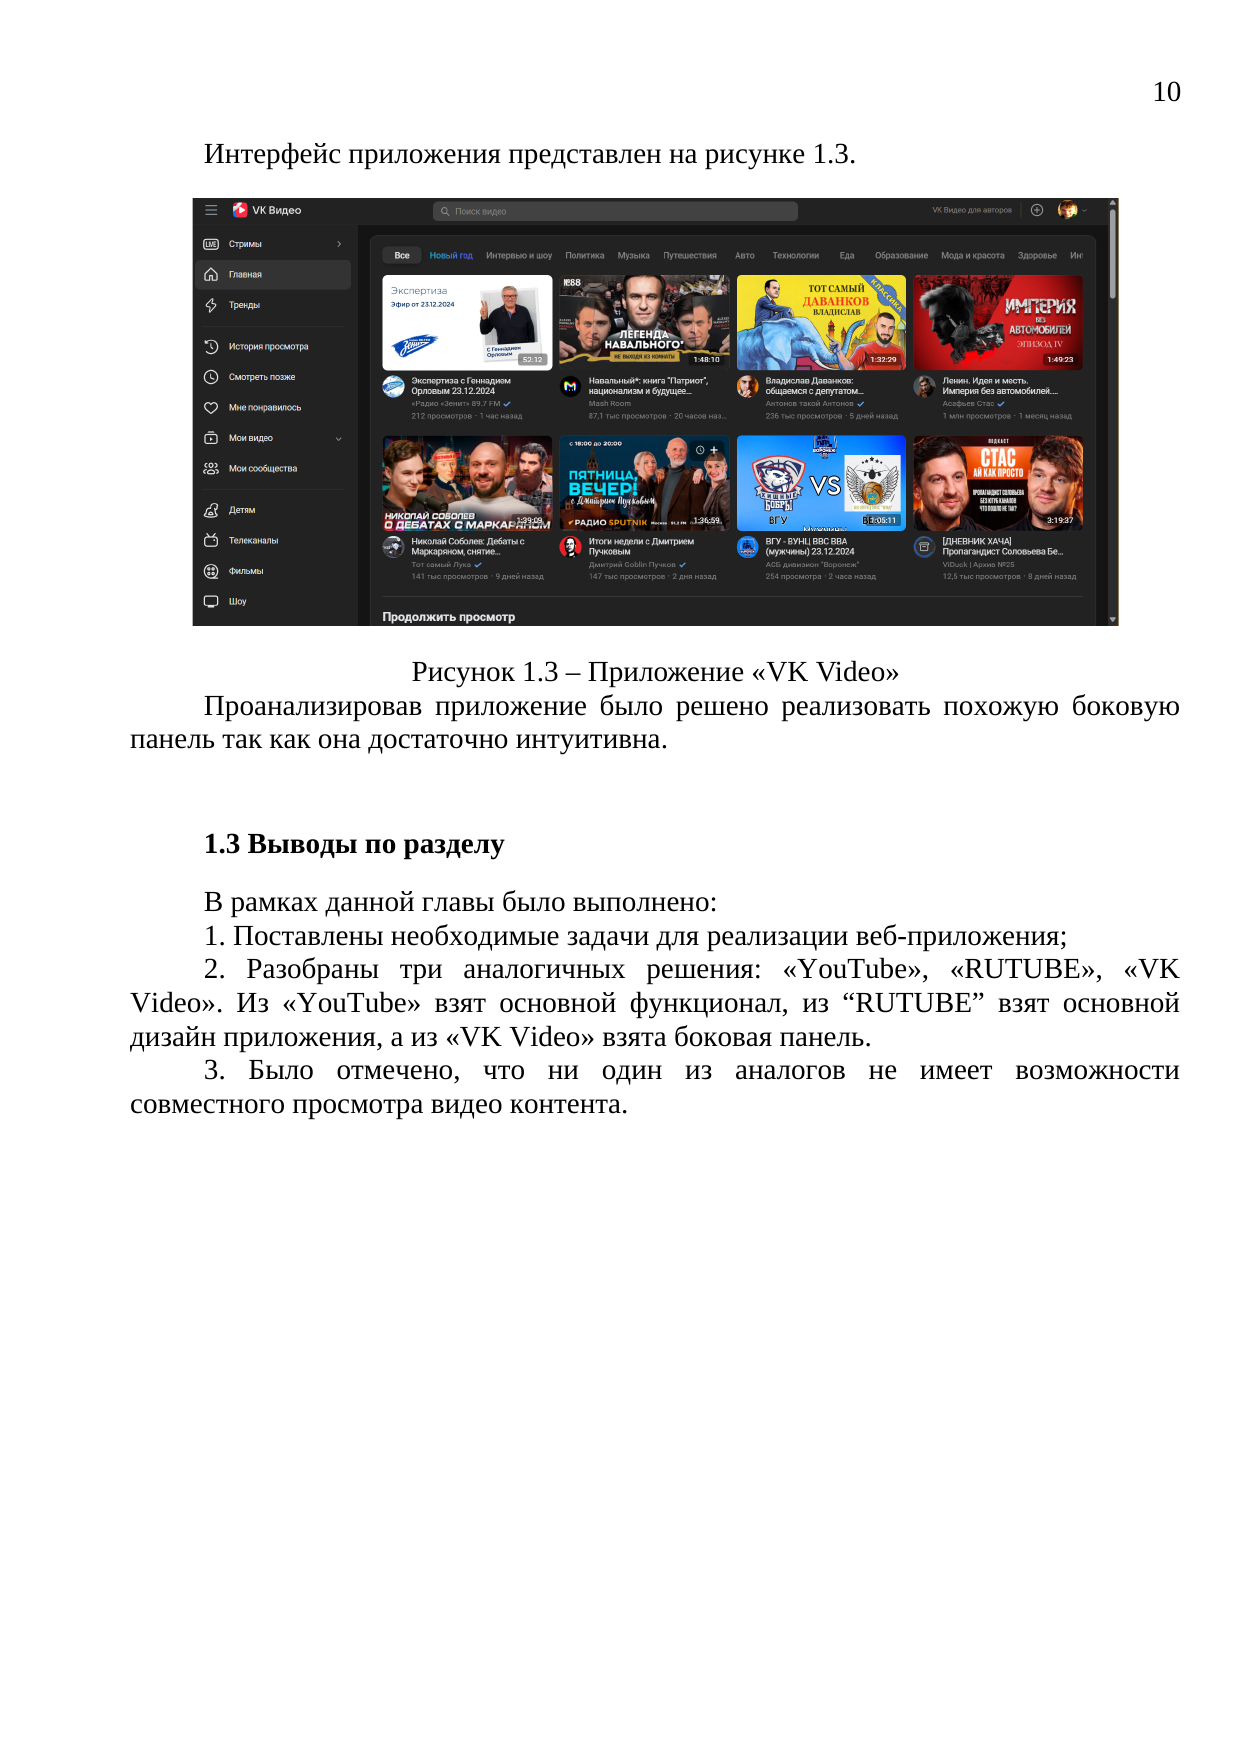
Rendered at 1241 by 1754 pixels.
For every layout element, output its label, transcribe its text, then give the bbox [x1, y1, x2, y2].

picture [192, 198, 1119, 626]
text Рисунок 1.3 – Приложение «VK Video» [130, 654, 1181, 688]
text 2. Разобраны три аналогичных решения: «YouTube», «RUTUBE», «VK Video». Из «YouTube» взят основной функционал, из “RUTUBE” взят основной дизайн приложения, а из «VK Video» взята боковая панель. [130, 952, 1181, 1052]
text Выводы по разделу [204, 826, 1181, 859]
text 3. Было отмечено, что ни один из аналогов не имеет возможности совместного просмотра видео контента. [130, 1052, 1181, 1119]
text В рамках данной главы было выполнено: [130, 884, 1181, 918]
text Интерфейс приложения представлен на рисунке 1.3. [130, 136, 1181, 170]
text 1. Поставлены необходимые задачи для реализации веб-приложения; [130, 918, 1181, 952]
text Проанализировав приложение было решено реализовать похожую боковую панель так как она достаточно интуитивна. [130, 688, 1181, 755]
